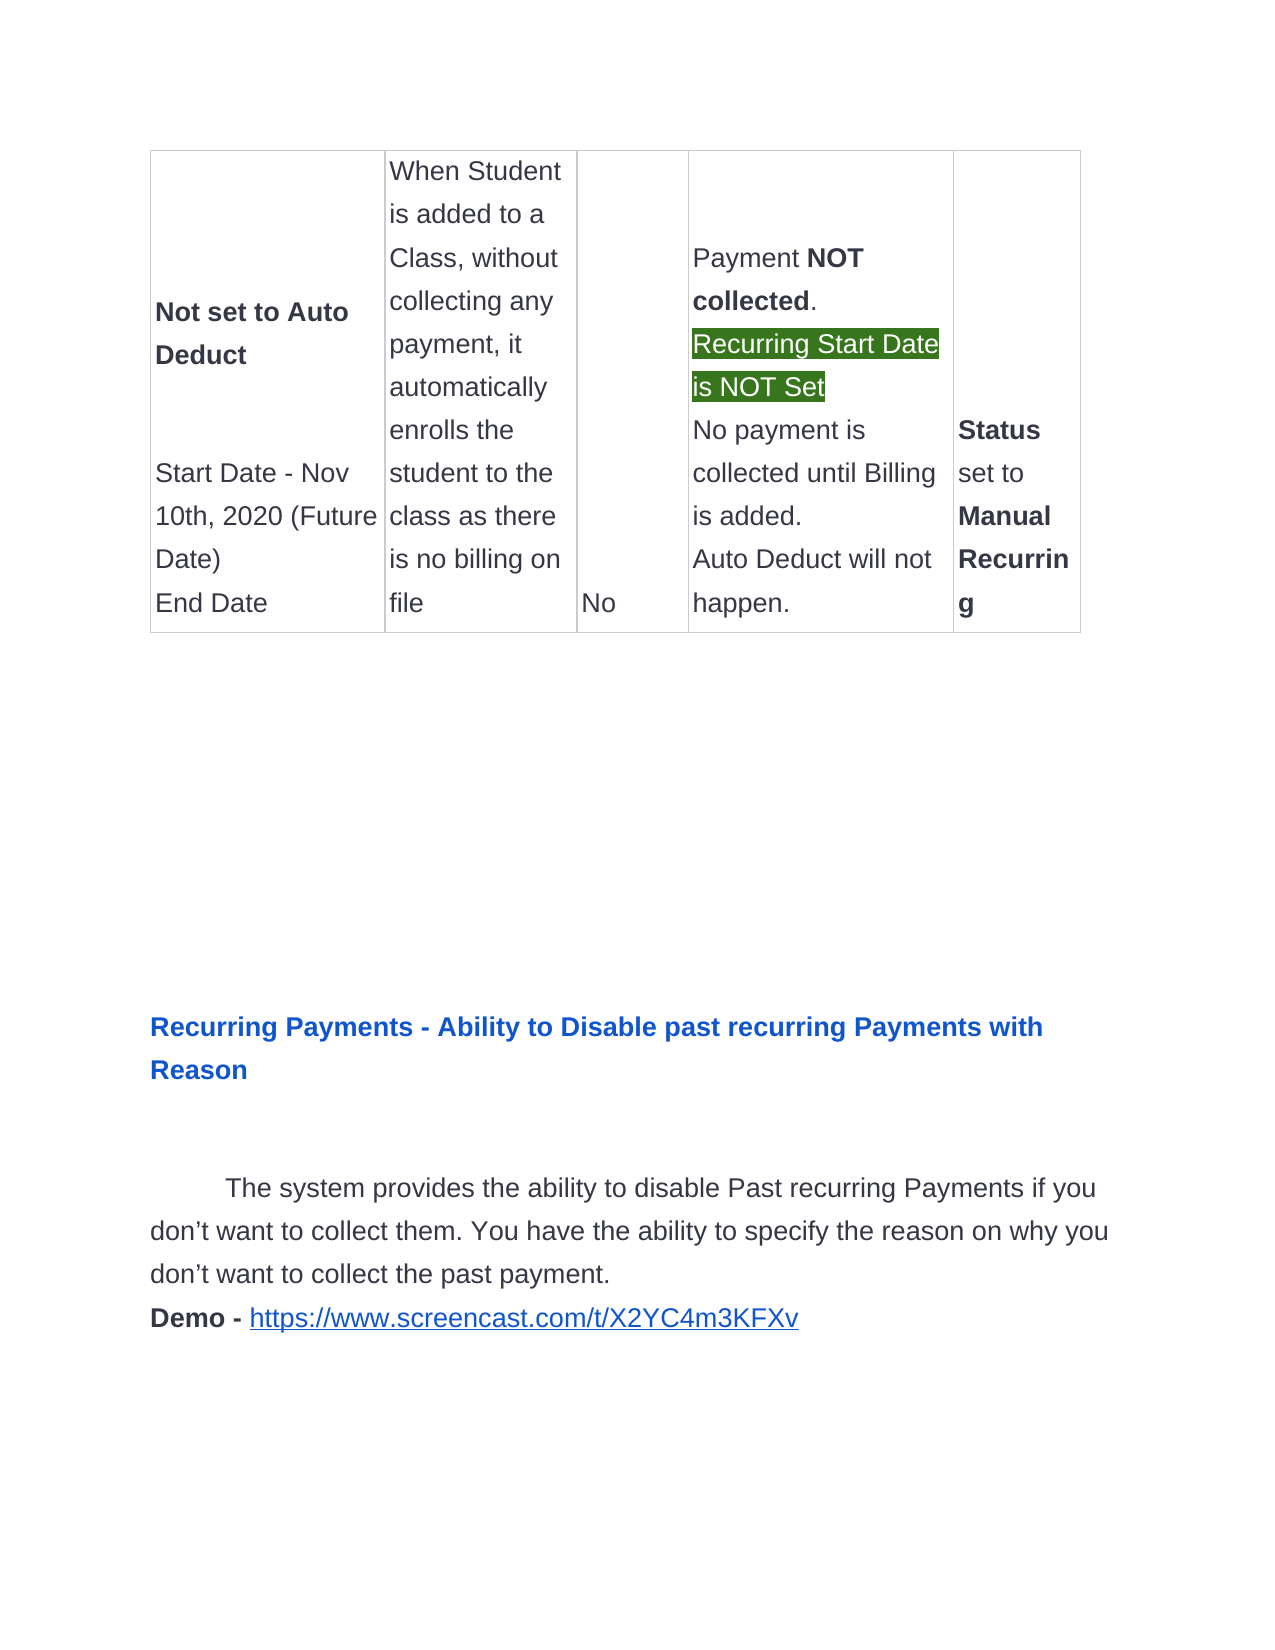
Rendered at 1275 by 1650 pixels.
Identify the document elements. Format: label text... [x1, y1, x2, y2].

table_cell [954, 151, 1080, 632]
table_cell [151, 151, 384, 632]
subtitle Recurring Payments - Ability to Disable past recurring Payments with Reason [150, 1011, 1125, 1086]
table_cell When Student is added to a Class, without collecting any payment, it automatically enrolls the student to the class as there is no billing on file [386, 151, 576, 632]
text The system provides the ability to disable Past recurring Payments if you don’t want to collect them. You have the ability to specify the reason on why you don’t want to collect the past payment. [150, 1172, 1125, 1290]
table_cell No [578, 151, 688, 632]
text Demo - https://www.screencast.com/t/X2YC4m3KFXv [150, 1302, 1125, 1333]
table_cell Payment NOT collected. Recurring Start Date is NOT Set No payment is collected until Billing is added. Auto Deduct will not happen. [689, 151, 953, 632]
